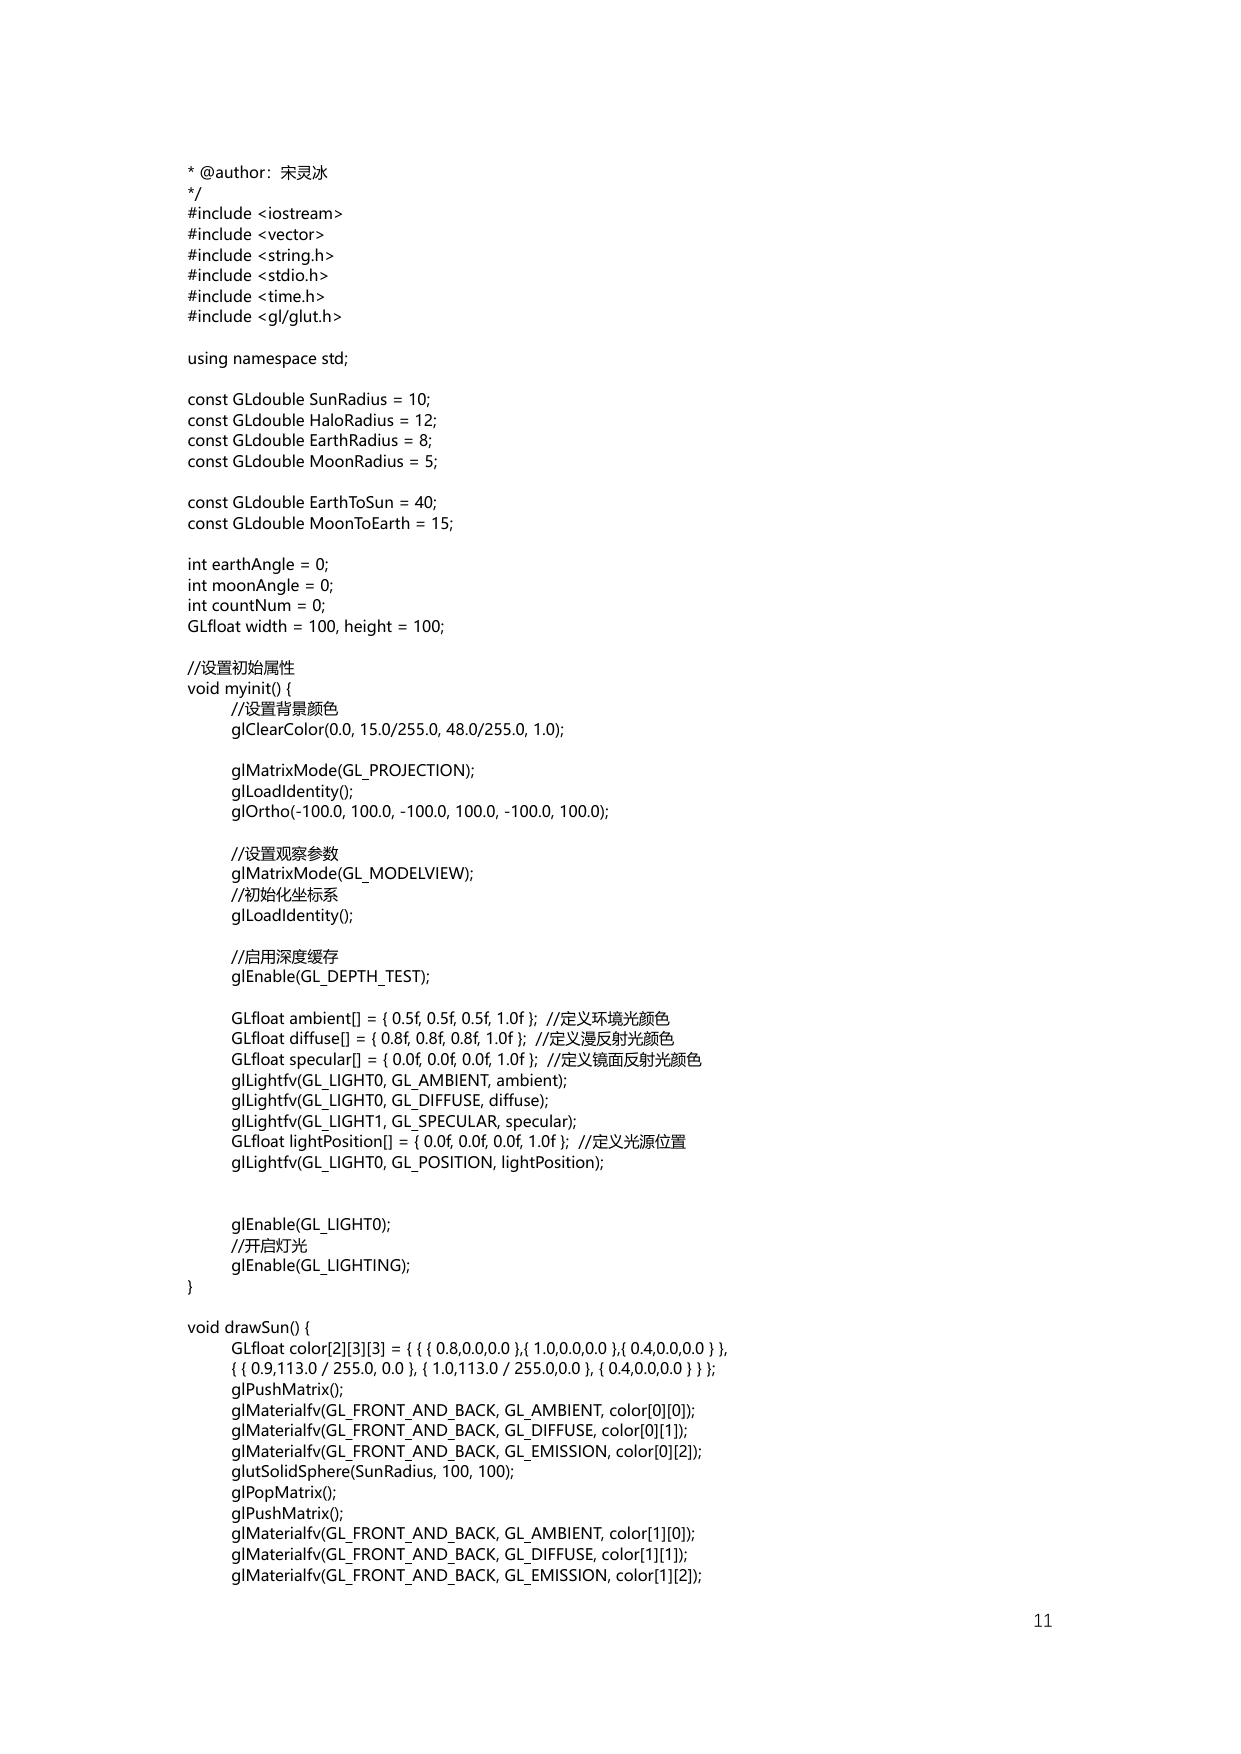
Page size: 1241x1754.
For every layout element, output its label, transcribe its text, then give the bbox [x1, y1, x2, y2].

text void myinit() { [187, 678, 1053, 698]
text #include <iostream> [187, 203, 1053, 224]
text glLightfv(GL_LIGHT1, GL_SPECULAR, specular); [187, 1111, 1053, 1131]
text glLightfv(GL_LIGHT0, GL_AMBIENT, ambient); [187, 1069, 1053, 1090]
text #include <time.h> [187, 286, 1053, 306]
text //启用深度缓存 [187, 946, 1053, 966]
text GLfloat lightPosition[] = { 0.0f, 0.0f, 0.0f, 1.0f }; //定义光源位置 [187, 1131, 1053, 1152]
text glLightfv(GL_LIGHT0, GL_POSITION, lightPosition); [187, 1152, 1053, 1173]
text const GLdouble MoonRadius = 5; [187, 451, 1053, 471]
text glPushMatrix(); [187, 1503, 1053, 1523]
text glMaterialfv(GL_FRONT_AND_BACK, GL_DIFFUSE, color[0][1]); [187, 1420, 1053, 1441]
text glEnable(GL_LIGHTING); [187, 1255, 1053, 1276]
text */ [187, 183, 1053, 203]
text glLoadIdentity(); [187, 904, 1053, 925]
text const GLdouble HaloRadius = 12; [187, 409, 1053, 430]
text glLightfv(GL_LIGHT0, GL_DIFFUSE, diffuse); [187, 1090, 1053, 1111]
text GLfloat diffuse[] = { 0.8f, 0.8f, 0.8f, 1.0f }; //定义漫反射光颜色 [187, 1028, 1053, 1049]
text const GLdouble EarthRadius = 8; [187, 430, 1053, 451]
text GLfloat color[2][3][3] = { { { 0.8,0.0,0.0 },{ 1.0,0.0,0.0 },{ 0.4,0.0,0.0 } }, [187, 1338, 1053, 1358]
text glClearColor(0.0, 15.0/255.0, 48.0/255.0, 1.0); [187, 719, 1053, 739]
text glLoadIdentity(); [187, 781, 1053, 801]
text glOrtho(-100.0, 100.0, -100.0, 100.0, -100.0, 100.0); [187, 801, 1053, 822]
text glPushMatrix(); [187, 1379, 1053, 1399]
text #include <stdio.h> [187, 265, 1053, 286]
text #include <string.h> [187, 244, 1053, 265]
text glMatrixMode(GL_PROJECTION); [187, 760, 1053, 781]
text //初始化坐标系 [187, 884, 1053, 904]
text const GLdouble SunRadius = 10; [187, 389, 1053, 409]
text * @author：宋灵冰 [187, 162, 1053, 183]
text //设置初始属性 [187, 657, 1053, 678]
text #include <vector> [187, 224, 1053, 244]
text int moonAngle = 0; [187, 574, 1053, 595]
text glMaterialfv(GL_FRONT_AND_BACK, GL_AMBIENT, color[0][0]); [187, 1399, 1053, 1420]
text int earthAngle = 0; [187, 554, 1053, 574]
text //设置观察参数 [187, 843, 1053, 863]
text glPopMatrix(); [187, 1482, 1053, 1503]
text glEnable(GL_DEPTH_TEST); [187, 966, 1053, 987]
text const GLdouble MoonToEarth = 15; [187, 513, 1053, 533]
text //设置背景颜色 [187, 698, 1053, 719]
text void drawSun() { [187, 1317, 1053, 1338]
text int countNum = 0; [187, 595, 1053, 616]
text using namespace std; [187, 348, 1053, 368]
text { { 0.9,113.0 / 255.0, 0.0 }, { 1.0,113.0 / 255.0,0.0 }, { 0.4,0.0,0.0 } } }; [187, 1358, 1053, 1379]
text GLfloat ambient[] = { 0.5f, 0.5f, 0.5f, 1.0f }; //定义环境光颜色 [187, 1008, 1053, 1028]
text //开启灯光 [187, 1234, 1053, 1255]
text #include <gl/glut.h> [187, 306, 1053, 327]
text glutSolidSphere(SunRadius, 100, 100); [187, 1461, 1053, 1482]
text const GLdouble EarthToSun = 40; [187, 492, 1053, 513]
text glMatrixMode(GL_MODELVIEW); [187, 863, 1053, 884]
text GLfloat specular[] = { 0.0f, 0.0f, 0.0f, 1.0f }; //定义镜面反射光颜色 [187, 1049, 1053, 1069]
text } [187, 1276, 1053, 1296]
text GLfloat width = 100, height = 100; [187, 616, 1053, 636]
text glMaterialfv(GL_FRONT_AND_BACK, GL_DIFFUSE, color[1][1]); [187, 1544, 1053, 1564]
text glMaterialfv(GL_FRONT_AND_BACK, GL_AMBIENT, color[1][0]); [187, 1523, 1053, 1544]
text glEnable(GL_LIGHT0); [187, 1214, 1053, 1234]
text glMaterialfv(GL_FRONT_AND_BACK, GL_EMISSION, color[1][2]); [187, 1564, 1053, 1585]
text glMaterialfv(GL_FRONT_AND_BACK, GL_EMISSION, color[0][2]); [187, 1441, 1053, 1461]
